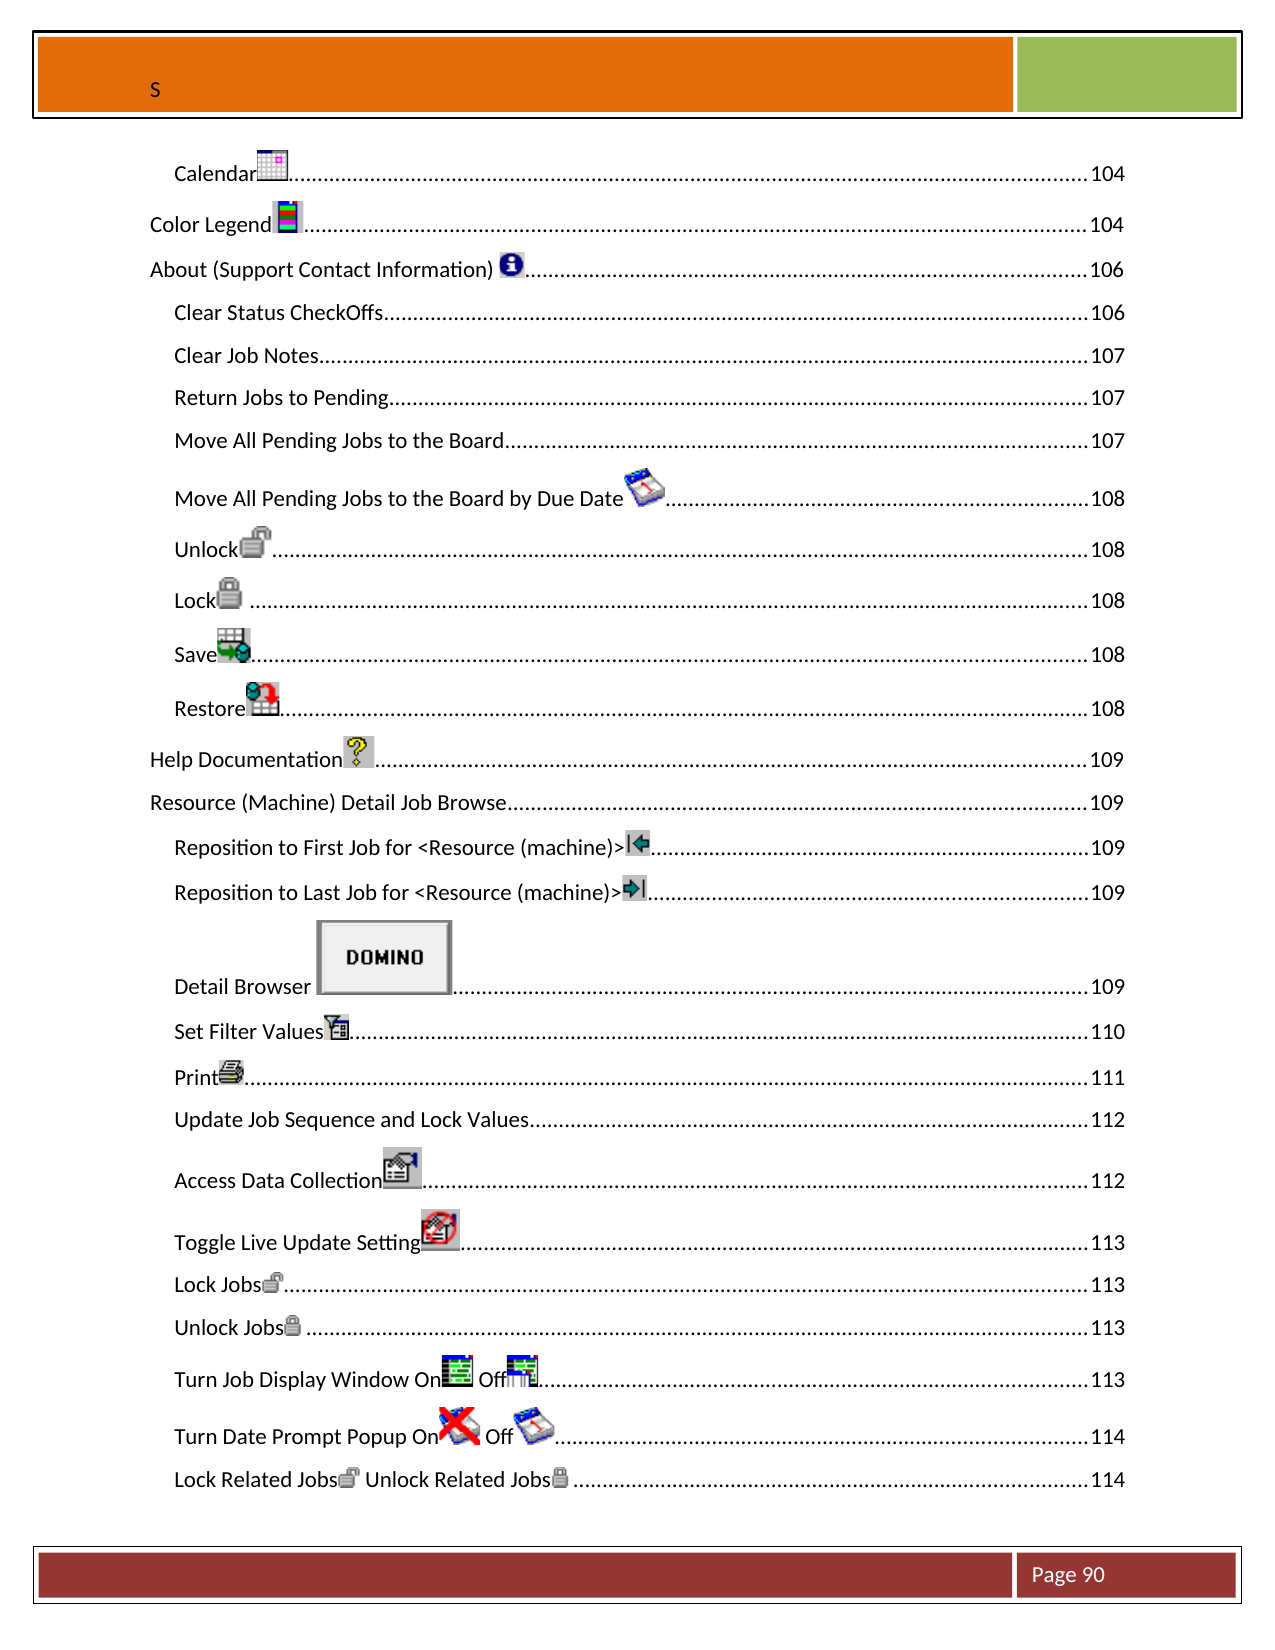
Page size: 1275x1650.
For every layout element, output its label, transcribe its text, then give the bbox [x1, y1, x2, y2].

text Move All Pending Jobs to the Board 107 [173, 426, 1125, 454]
picture [343, 736, 375, 768]
picture [323, 1014, 349, 1040]
picture [499, 252, 525, 278]
text Turn Date Prompt Popup On Off 114 [173, 1407, 1125, 1451]
text Clear Job Notes 107 [173, 341, 1125, 369]
text Update Job Sequence and Lock Values 112 [173, 1105, 1125, 1133]
picture [439, 1407, 481, 1445]
picture [421, 1209, 460, 1251]
text Access Data Collection 112 [173, 1148, 1125, 1194]
text Unlock Jobs 113 [173, 1313, 1125, 1341]
text Calendar 104 [173, 150, 1125, 187]
text Return Jobs to Pending 107 [173, 383, 1125, 411]
text Print 111 [173, 1060, 1125, 1091]
picture [216, 577, 250, 609]
picture [283, 1315, 306, 1336]
text Help Documentation 109 [150, 736, 1125, 773]
picture [506, 1355, 539, 1387]
picture [316, 920, 453, 995]
text Unlock 108 [173, 526, 1125, 563]
text Restore 108 [173, 683, 1125, 722]
text Move All Pending Jobs to the Board by Due Date 108 [173, 469, 1125, 512]
picture [622, 875, 648, 901]
text Reposition to First Job for <Resource (machine)> 109 [173, 830, 1125, 861]
picture [624, 468, 665, 507]
text Reposition to Last Job for <Resource (machine)> 109 [173, 876, 1125, 906]
text Toggle Live Update Setting 113 [173, 1209, 1125, 1256]
text Clear Status CheckOffs 106 [173, 298, 1125, 326]
picture [261, 1272, 284, 1293]
text Lock Related Jobs Unlock Related Jobs 114 [173, 1465, 1125, 1493]
picture [513, 1407, 555, 1445]
picture [257, 150, 289, 181]
text About (Support Contact Information) 106 [150, 253, 1125, 284]
picture [238, 526, 272, 558]
picture [625, 830, 651, 856]
picture [246, 682, 280, 716]
text Turn Job Display Window On Off 113 [173, 1356, 1125, 1393]
picture [337, 1467, 360, 1488]
text Set Filter Values 110 [173, 1014, 1125, 1045]
text Lock Jobs 113 [173, 1271, 1125, 1298]
picture [382, 1147, 422, 1189]
picture [218, 1060, 244, 1085]
picture [272, 201, 304, 233]
text Resource (Machine) Detail Job Browse 109 [150, 788, 1125, 816]
text Save 108 [173, 629, 1125, 668]
text Color Legend 104 [150, 201, 1125, 238]
text Detail Browser 109 [173, 921, 1125, 1000]
picture [217, 628, 251, 663]
picture [441, 1355, 474, 1387]
picture [551, 1467, 573, 1488]
text Lock 108 [173, 578, 1125, 614]
